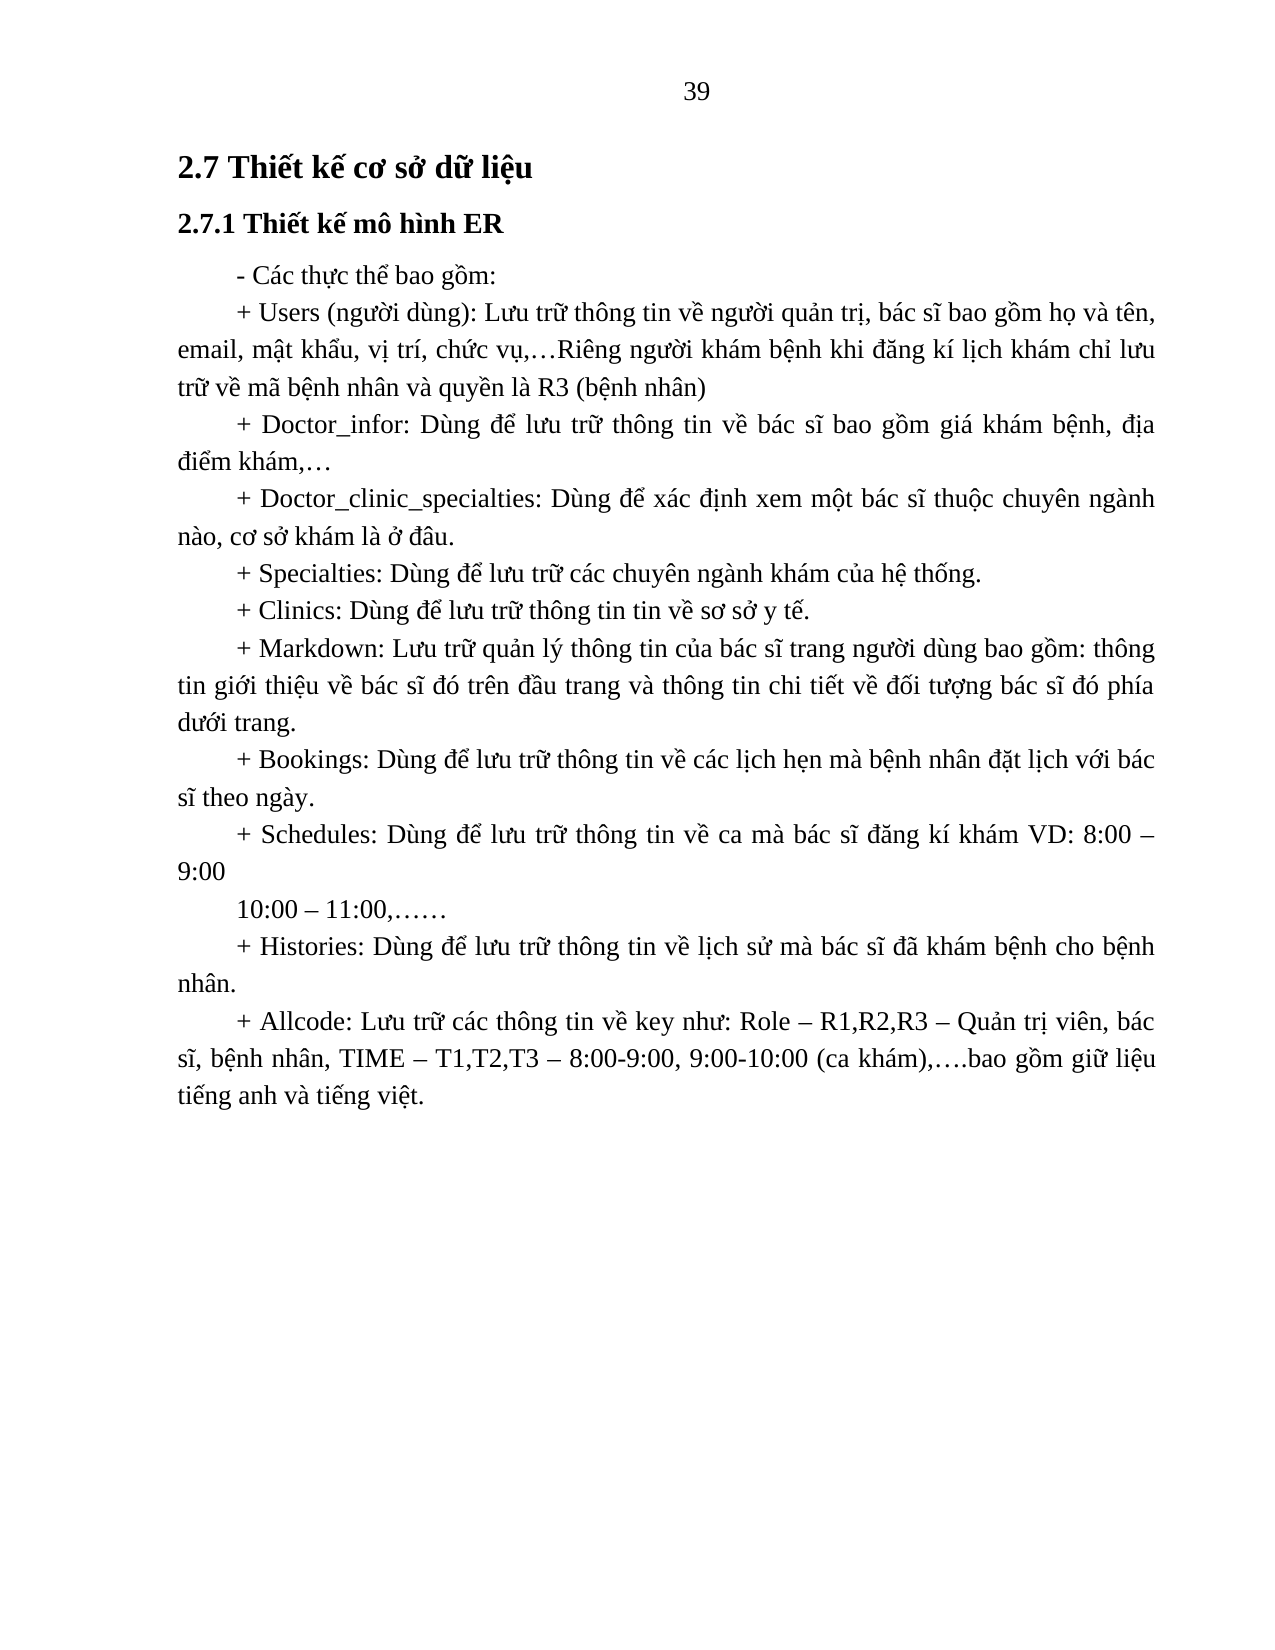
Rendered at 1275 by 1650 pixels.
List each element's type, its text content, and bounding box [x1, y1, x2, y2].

text + Histories: Dùng để lưu trữ thông tin về lịch sử mà bác sĩ đã khám bệnh cho bệnh nhân. [177, 930, 1157, 998]
text + Doctor_infor: Dùng để lưu trữ thông tin về bác sĩ bao gồm giá khám bệnh, địa điểm khám,… [177, 408, 1157, 476]
text + Schedules: Dùng để lưu trữ thông tin về ca mà bác sĩ đăng kí khám VD: 8:00 – 9:00 [177, 818, 1157, 887]
text + Markdown: Lưu trữ quản lý thông tin của bác sĩ trang người dùng bao gồm: thông tin giới thiệu về bác sĩ đó trên đầu trang và thông tin chi tiết về đối tượng bác sĩ đó phía dưới trang. [177, 632, 1157, 737]
text 10:00 – 11:00,…… [177, 893, 1157, 924]
subtitle 2.7.1 Thiết kế mô hình ER [177, 206, 1157, 240]
text + Doctor_clinic_specialties: Dùng để xác định xem một bác sĩ thuộc chuyên ngành nào, cơ sở khám là ở đâu. [177, 483, 1157, 551]
text + Allcode: Lưu trữ các thông tin về key như: Role – R1,R2,R3 – Quản trị viên, bác sĩ, bệnh nhân, TIME – T1,T2,T3 – 8:00-9:00, 9:00-10:00 (ca khám),….bao gồm giữ liệu tiếng anh và tiếng việt. [177, 1005, 1157, 1110]
subtitle 2.7 Thiết kế cơ sở dữ liệu [177, 148, 1157, 186]
text + Bookings: Dùng để lưu trữ thông tin về các lịch hẹn mà bệnh nhân đặt lịch với bác sĩ theo ngày. [177, 744, 1157, 812]
text - Các thực thể bao gồm: [177, 259, 1157, 290]
text + Clinics: Dùng để lưu trữ thông tin tin về sơ sở y tế. [177, 594, 1157, 626]
text + Specialties: Dùng để lưu trữ các chuyên ngành khám của hệ thống. [177, 557, 1157, 588]
text + Users (người dùng): Lưu trữ thông tin về người quản trị, bác sĩ bao gồm họ và tên, email, mật khẩu, vị trí, chức vụ,…Riêng người khám bệnh khi đăng kí lịch khám chỉ lưu trữ về mã bệnh nhân và quyền là R3 (bệnh nhân) [177, 296, 1157, 402]
